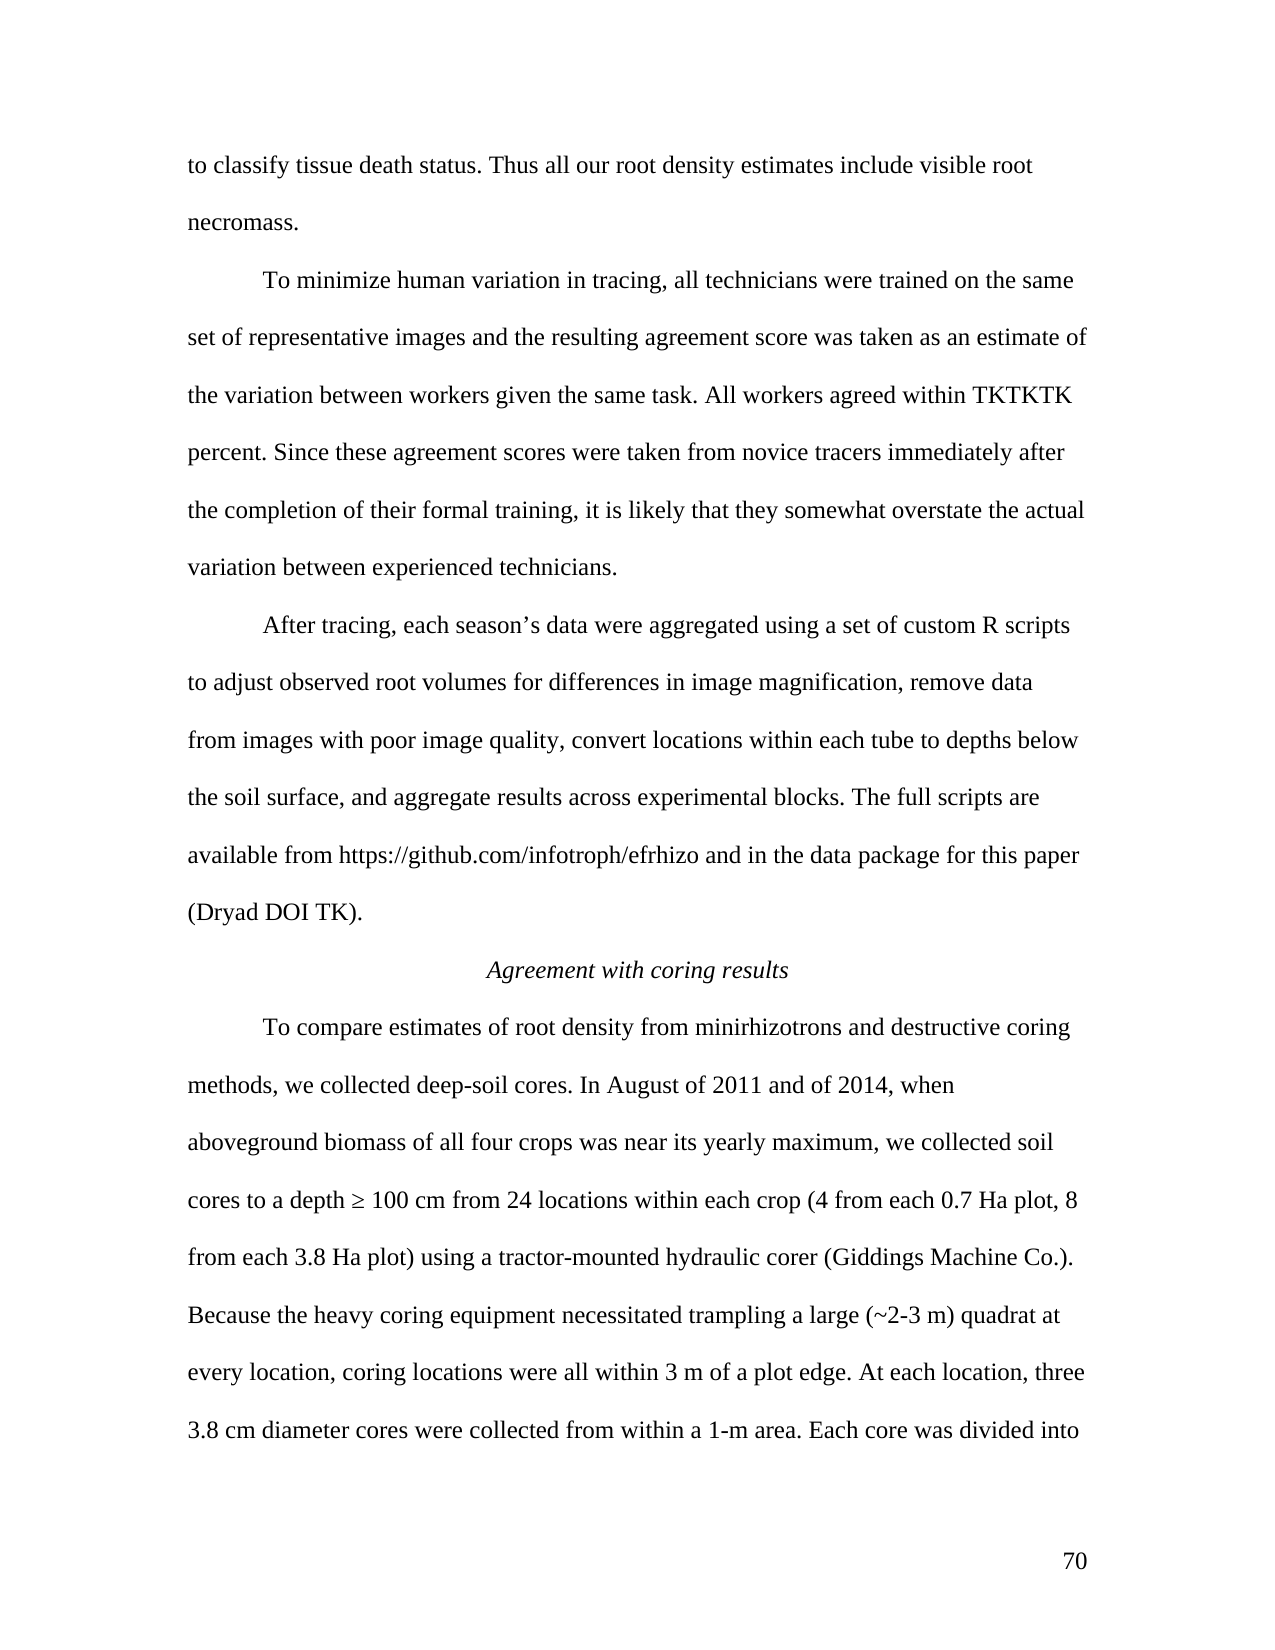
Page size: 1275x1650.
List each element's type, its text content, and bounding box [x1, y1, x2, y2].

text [187, 150, 1087, 236]
subtitle Agreement with coring results [187, 955, 1087, 984]
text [187, 1012, 1087, 1444]
text After tracing, each season’s data were aggregated using a set of custom R scripts to adjust observed root volumes for differences in image magnification, remove data from images with poor image quality, convert locations within each tube to depths below the soil surface, and aggregate results across experimental blocks. The full scripts are available from https://github.com/infotroph/efrhizo and in the data package for this paper (Dryad DOI TK). [187, 610, 1087, 926]
text To minimize human variation in tracing, all technicians were trained on the same set of representative images and the resulting agreement score was taken as an estimate of the variation between workers given the same task. All workers agreed within TKTKTK percent. Since these agreement scores were taken from novice tracers immediately after the completion of their formal training, it is likely that they somewhat overstate the actual variation between experienced technicians. [187, 265, 1087, 581]
